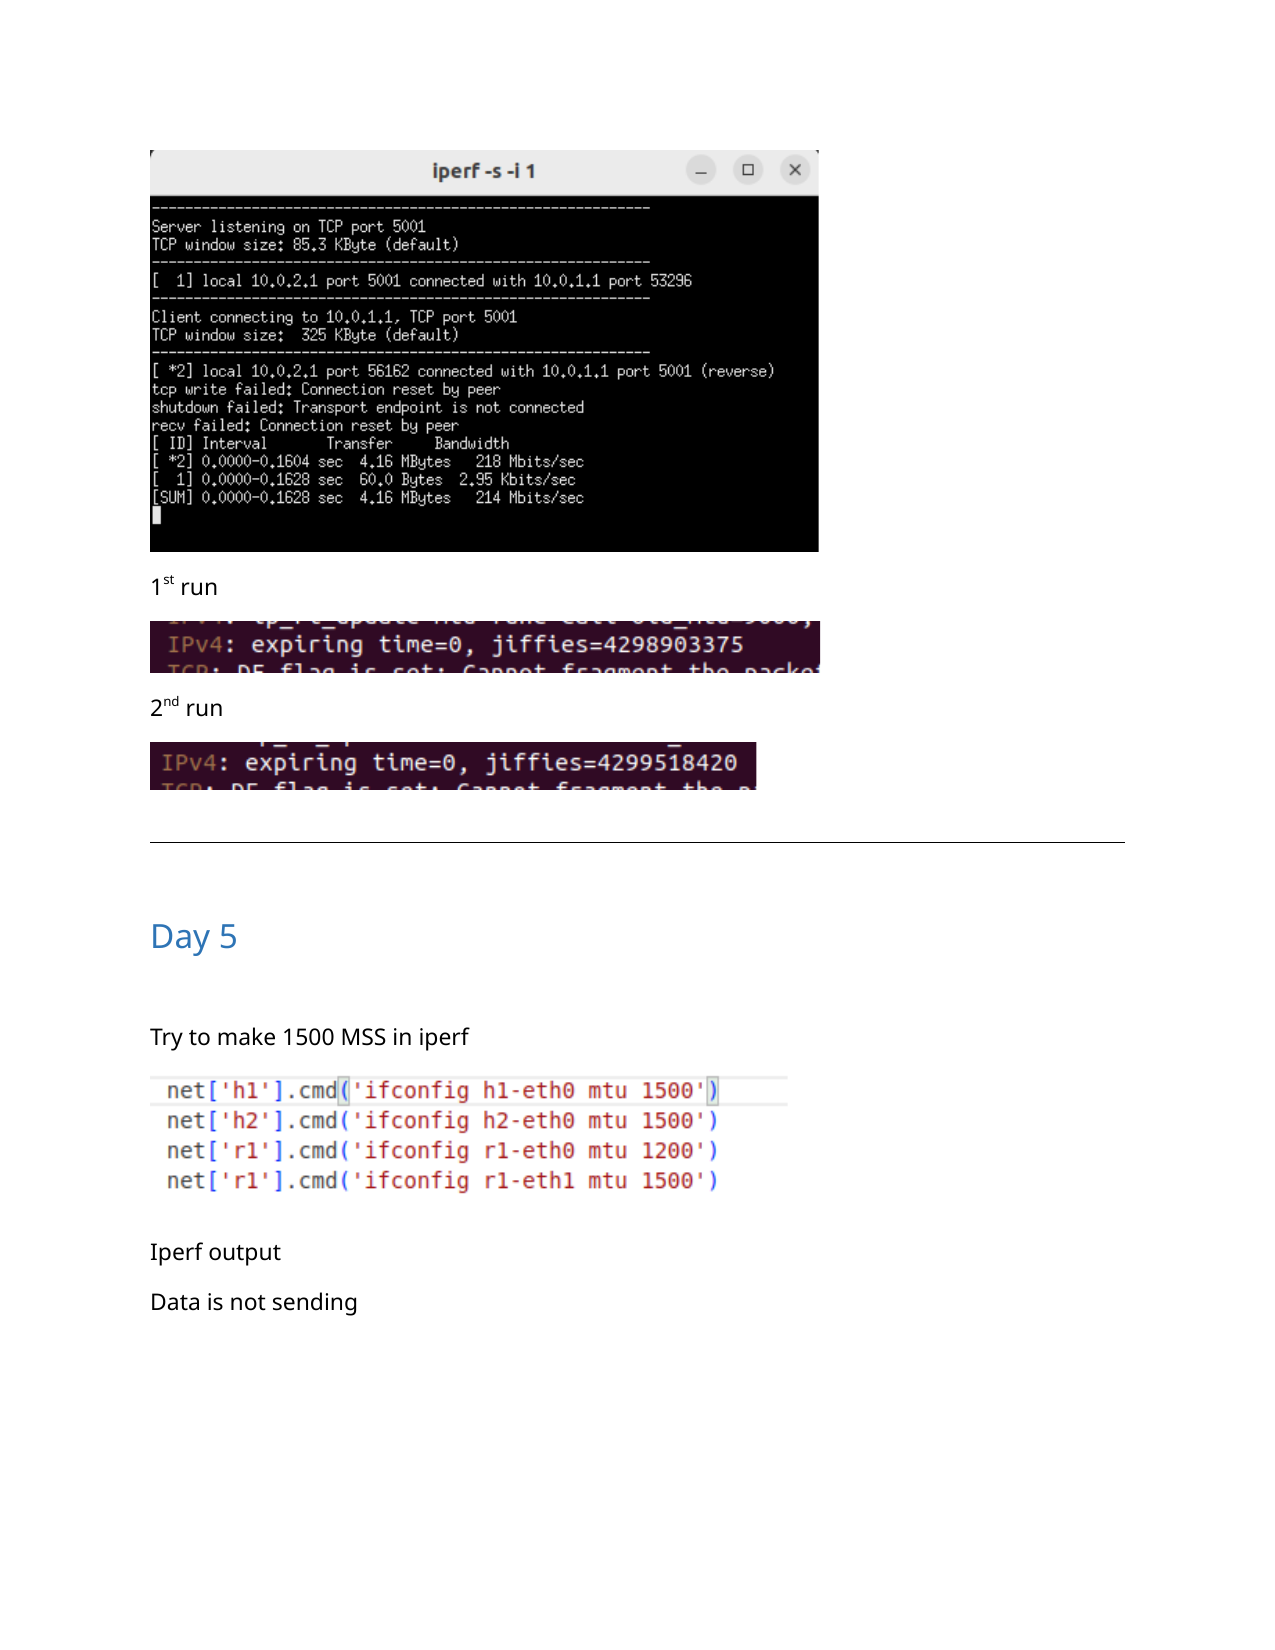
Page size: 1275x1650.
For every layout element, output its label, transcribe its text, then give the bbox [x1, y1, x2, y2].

text Data is not sending [150, 1286, 1125, 1317]
text Iperf output [150, 1235, 1125, 1267]
picture [150, 742, 757, 790]
text 1st run [150, 571, 1125, 602]
picture [150, 621, 821, 673]
text 2nd run [150, 692, 1125, 723]
picture [150, 150, 819, 552]
subtitle Day 5 [150, 913, 1125, 958]
text Try to make 1500 MSS in iperf [150, 1021, 1125, 1052]
picture [150, 1071, 788, 1217]
